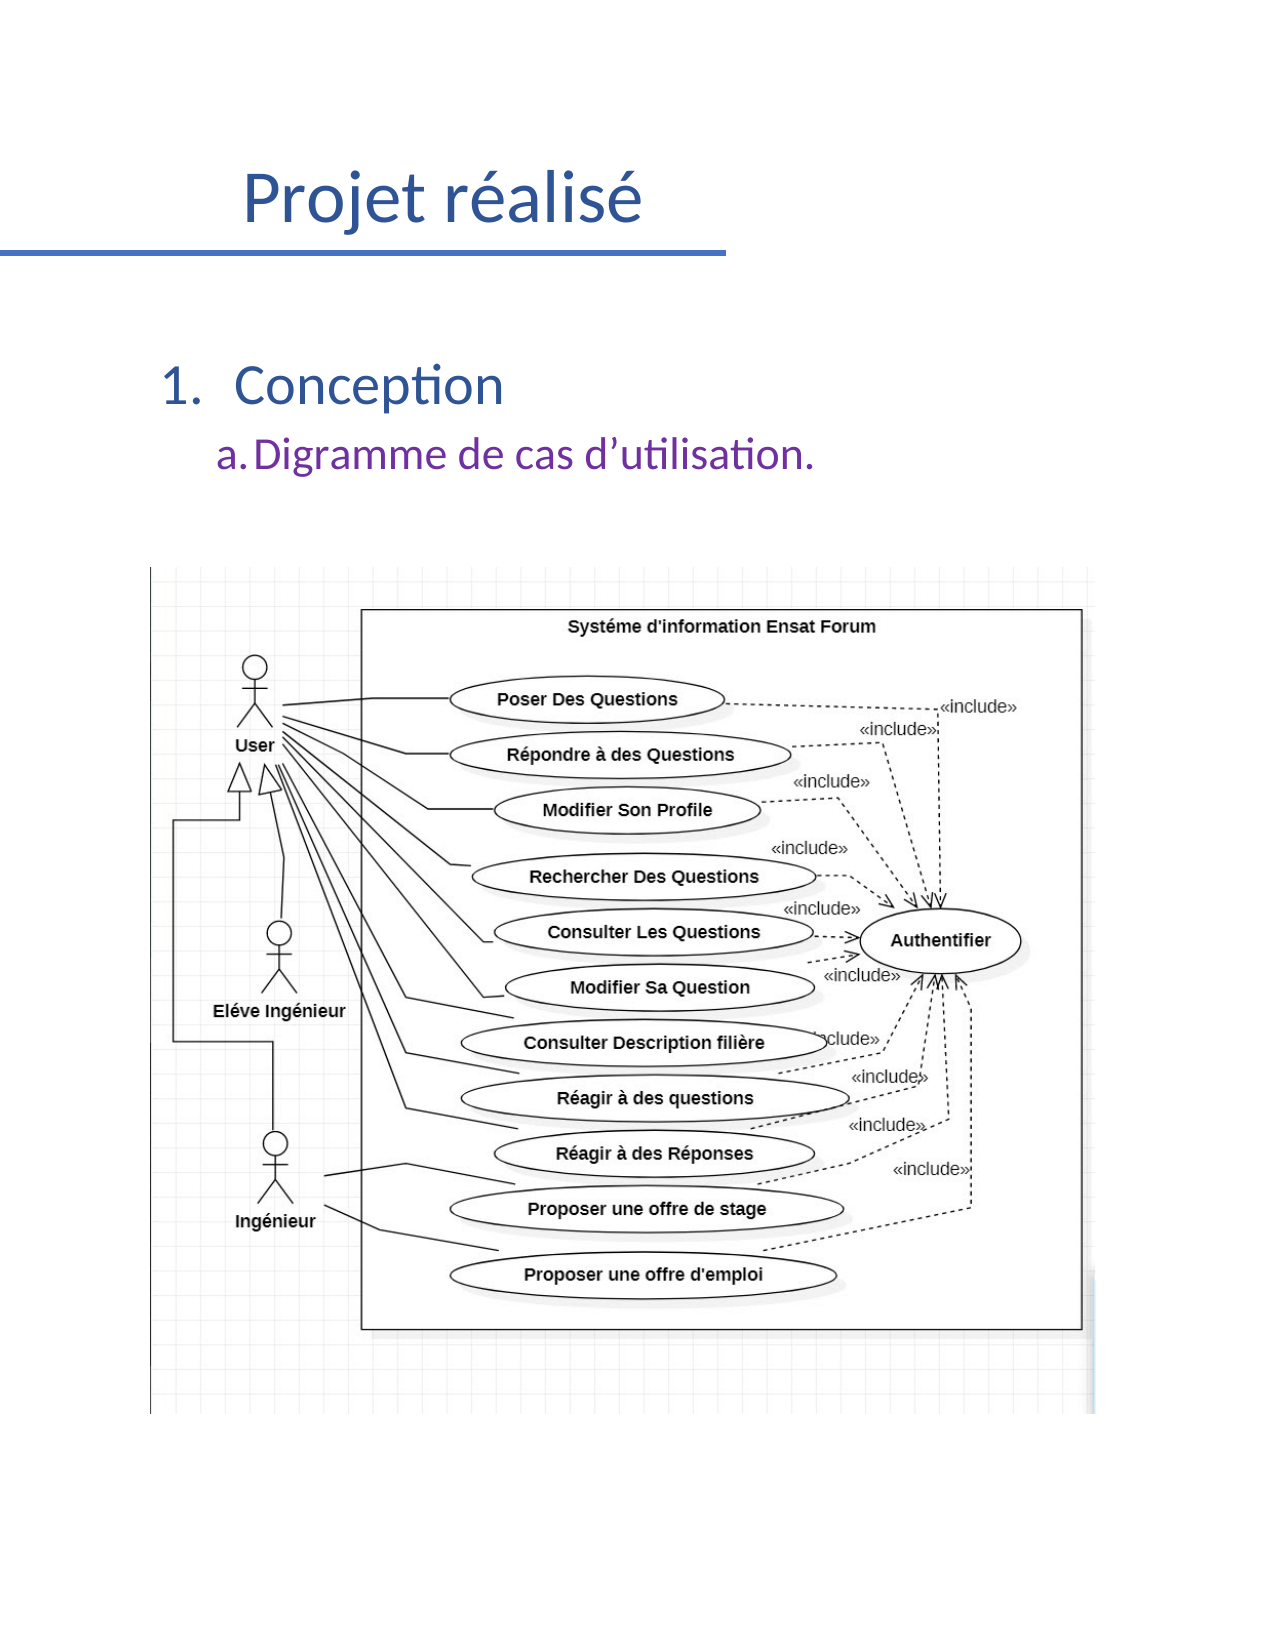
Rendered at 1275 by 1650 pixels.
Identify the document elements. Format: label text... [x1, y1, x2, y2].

list Conception [159, 348, 1125, 419]
list Digramme de cas d’utilisation. [216, 424, 1125, 481]
list Projet réalisé [225, 150, 1125, 242]
picture [150, 567, 1096, 1414]
